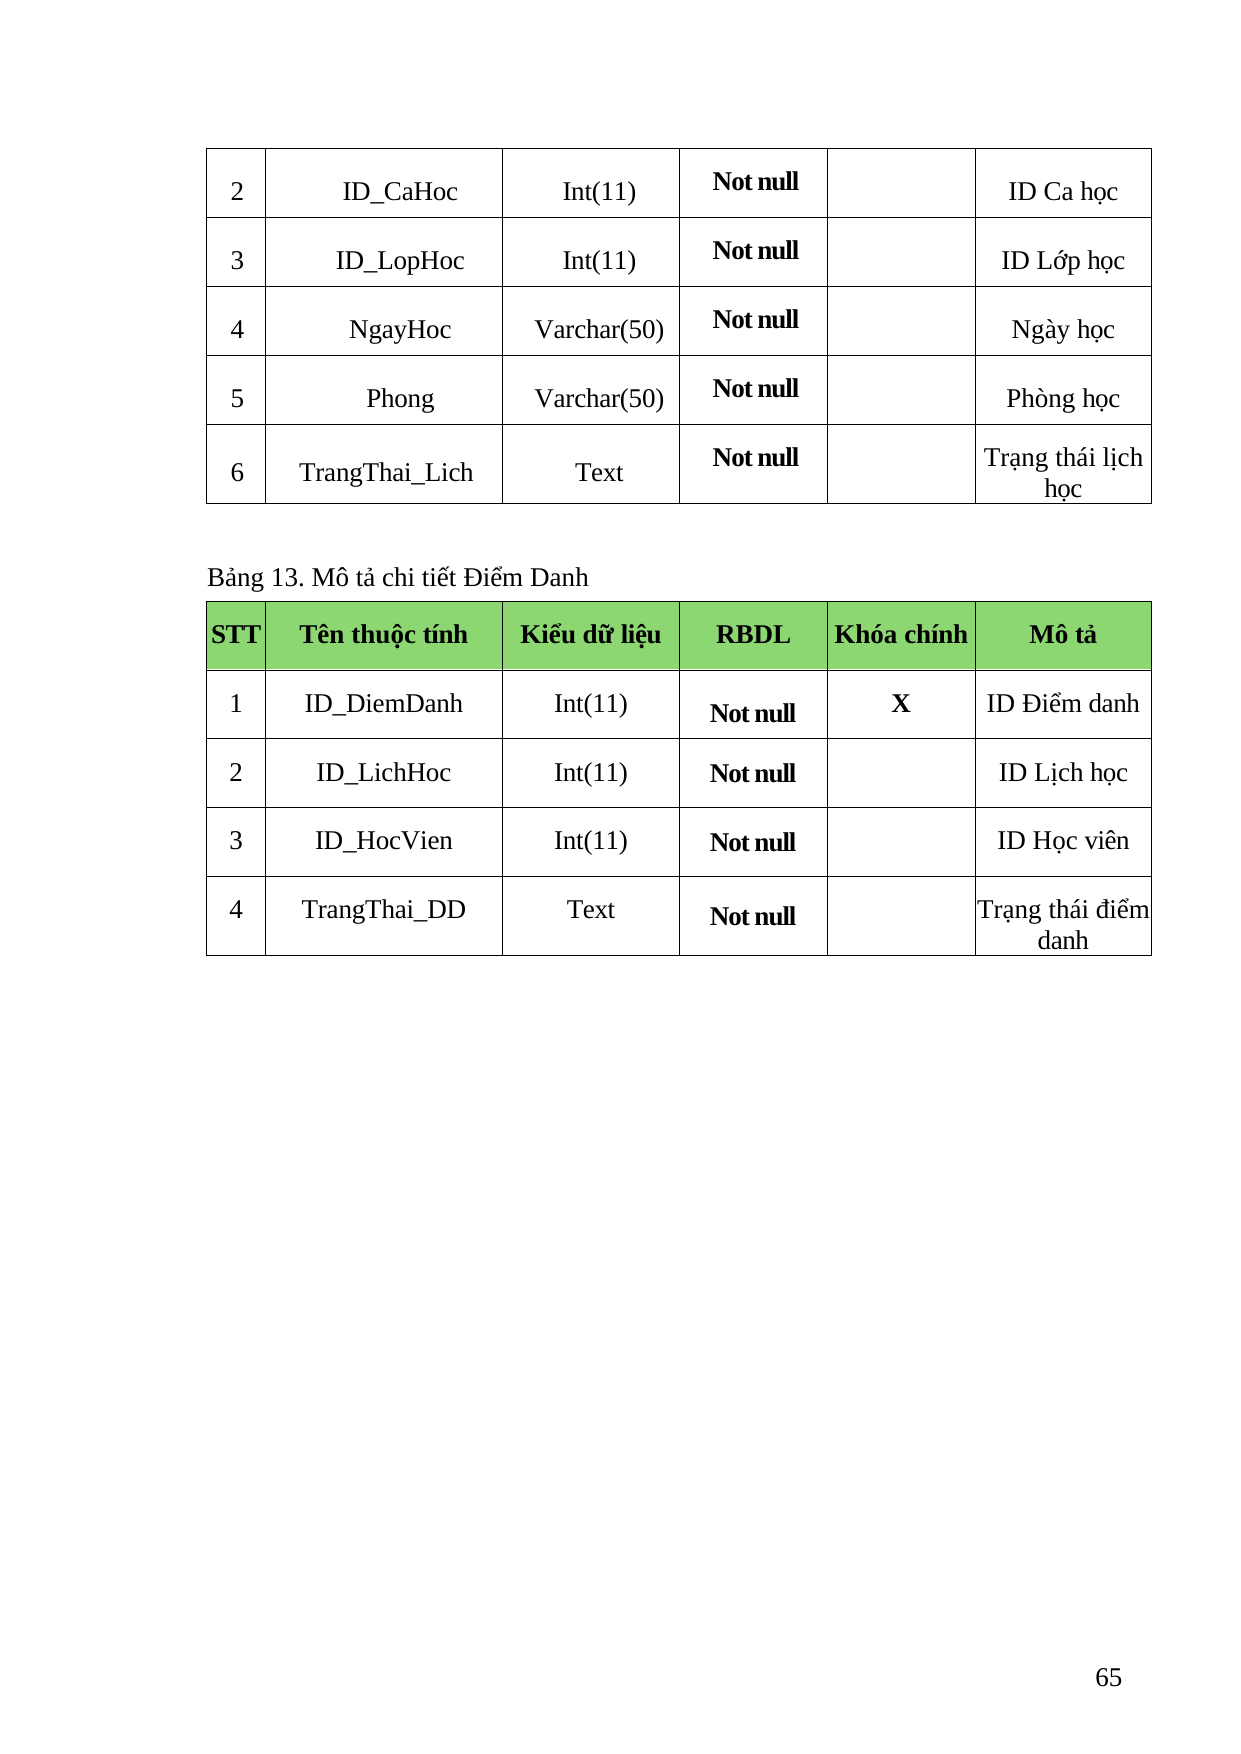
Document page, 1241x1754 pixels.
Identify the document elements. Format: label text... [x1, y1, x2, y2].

table_cell Not null [680, 287, 827, 354]
table_cell NgayHoc [266, 287, 502, 354]
table_cell [828, 149, 975, 217]
table_cell TrangThai_Lich [266, 425, 502, 503]
table_cell Int(11) [503, 739, 679, 807]
table_cell [828, 739, 975, 807]
table_cell [828, 877, 975, 955]
table_cell Not null [680, 739, 827, 807]
table_cell Not null [680, 149, 827, 217]
table_cell Int(11) [503, 218, 679, 286]
subtitle Bảng 13. Mô tả chi tiết Điểm Danh [207, 561, 1122, 592]
table_cell 2 [207, 739, 265, 807]
table_cell 1 [207, 671, 265, 738]
table_cell Int(11) [503, 808, 679, 876]
table_cell 2 [207, 149, 265, 217]
table_cell [828, 425, 975, 503]
table_cell ID_HocVien [266, 808, 502, 876]
table_header Khóa chính [828, 602, 975, 669]
table_cell Trạng thái điểm danh [976, 877, 1151, 955]
table_header Tên thuộc tính [266, 602, 502, 669]
table_cell TrangThai_DD [266, 877, 502, 955]
table_cell [828, 356, 975, 423]
table_cell [828, 808, 975, 876]
table_cell ID Học viên [976, 808, 1151, 876]
table_header Kiểu dữ liệu [503, 602, 679, 669]
table_cell [828, 287, 975, 354]
table_cell Ngày học [976, 287, 1151, 354]
table_cell ID Ca học [976, 149, 1151, 217]
table_cell Int(11) [503, 149, 679, 217]
table_cell ID Lịch học [976, 739, 1151, 807]
table_cell Trạng thái lịch học [976, 425, 1151, 503]
table_cell Not null [680, 877, 827, 955]
table_cell X [828, 671, 975, 738]
table_cell ID Điểm danh [976, 671, 1151, 738]
table_cell ID_LichHoc [266, 739, 502, 807]
table_cell Text [503, 877, 679, 955]
table_header Mô tả [976, 602, 1151, 669]
table_cell Not null [680, 218, 827, 286]
table_header RBDL [680, 602, 827, 669]
table_cell Not null [680, 356, 827, 423]
table_cell [828, 218, 975, 286]
table_cell Phòng học [976, 356, 1151, 423]
table_cell Not null [680, 425, 827, 503]
table_cell ID Lớp học [976, 218, 1151, 286]
table_cell ID_CaHoc [266, 149, 502, 217]
table_cell Int(11) [503, 671, 679, 738]
table_cell 4 [207, 287, 265, 354]
table_cell Phong [266, 356, 502, 423]
table_cell 3 [207, 808, 265, 876]
table_cell Not null [680, 808, 827, 876]
table_header STT [207, 602, 265, 669]
table_cell Varchar(50) [503, 356, 679, 423]
table_cell 4 [207, 877, 265, 955]
table_cell ID_LopHoc [266, 218, 502, 286]
table_cell Text [503, 425, 679, 503]
table_cell 3 [207, 218, 265, 286]
table_cell 5 [207, 356, 265, 423]
table_cell Varchar(50) [503, 287, 679, 354]
table_cell 6 [207, 425, 265, 503]
table_cell ID_DiemDanh [266, 671, 502, 738]
table_cell Not null [680, 671, 827, 738]
